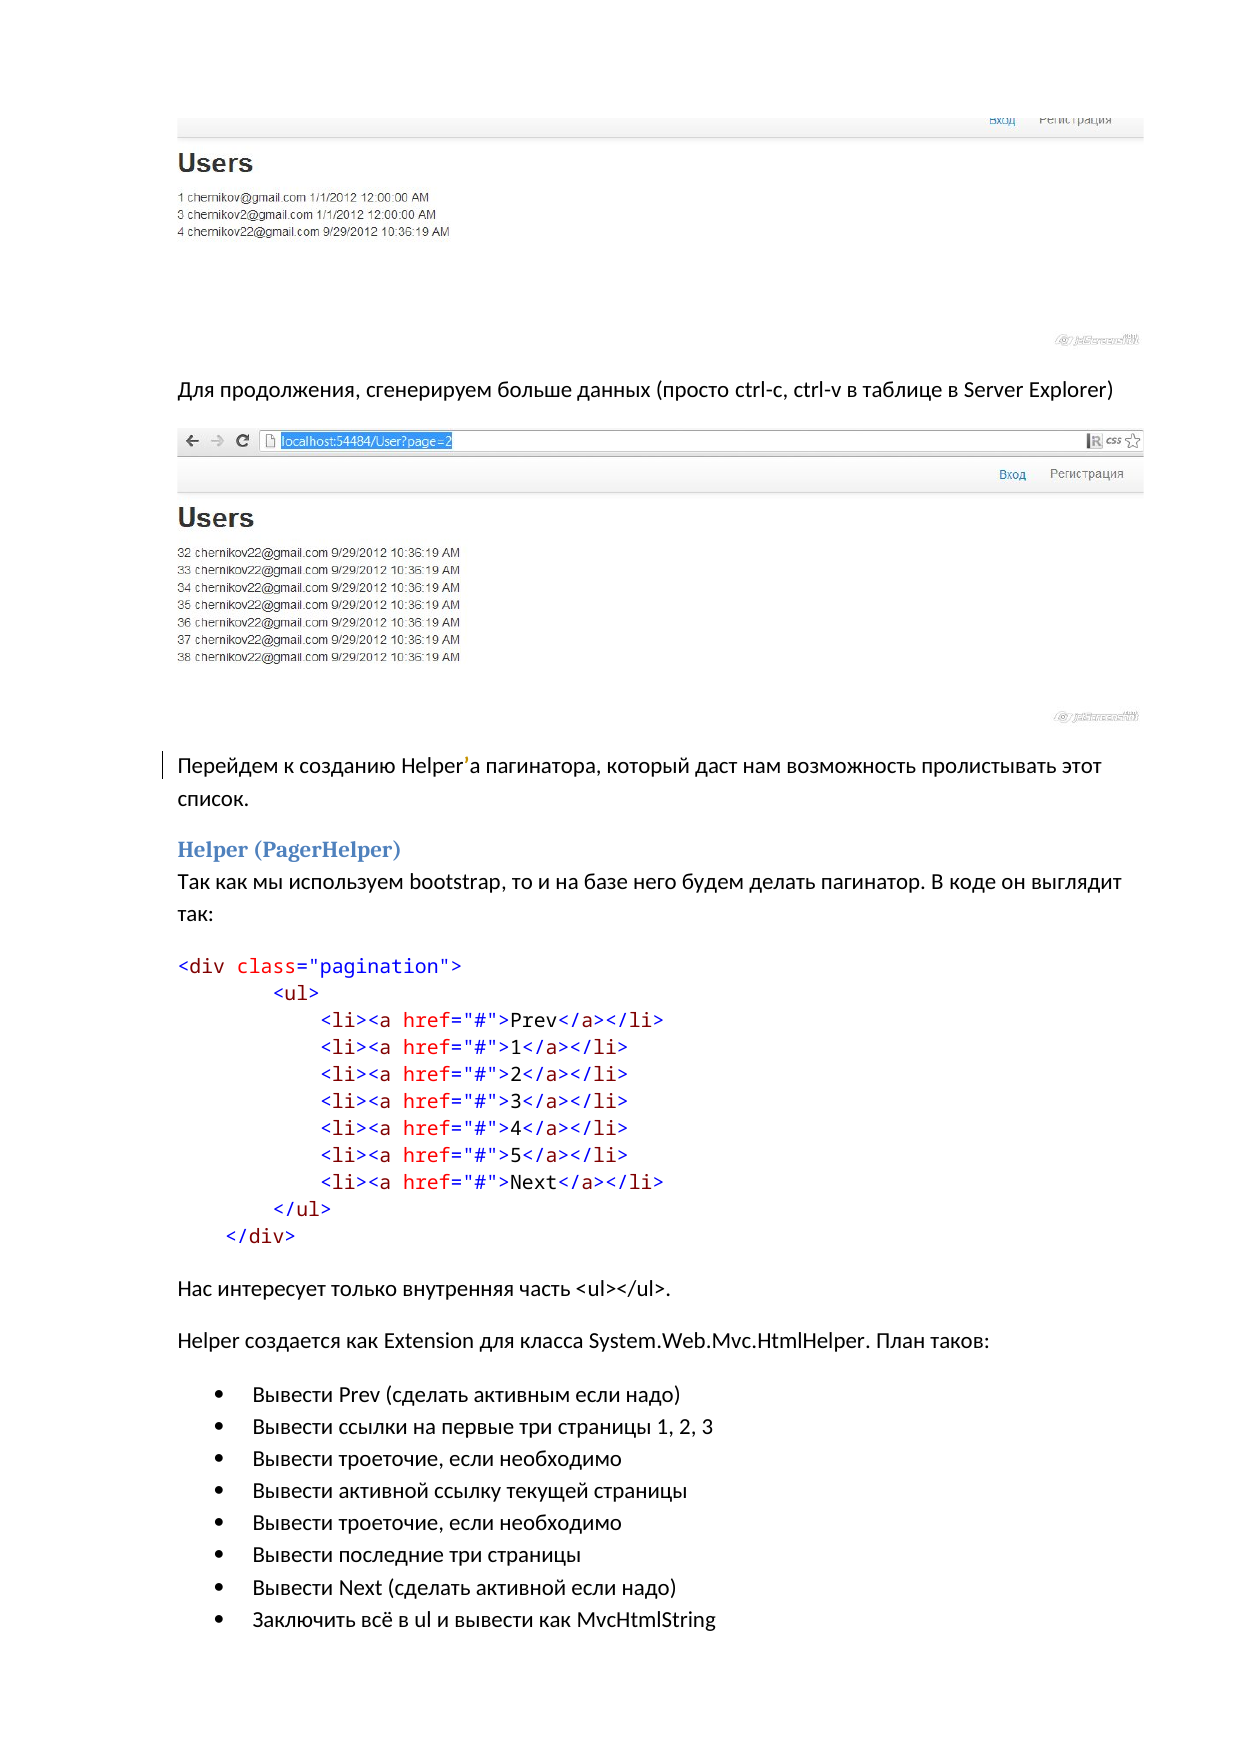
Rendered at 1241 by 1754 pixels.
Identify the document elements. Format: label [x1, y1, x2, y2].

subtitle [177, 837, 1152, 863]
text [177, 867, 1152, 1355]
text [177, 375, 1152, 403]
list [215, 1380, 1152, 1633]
picture [177, 118, 1144, 350]
picture [177, 428, 1144, 727]
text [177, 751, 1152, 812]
